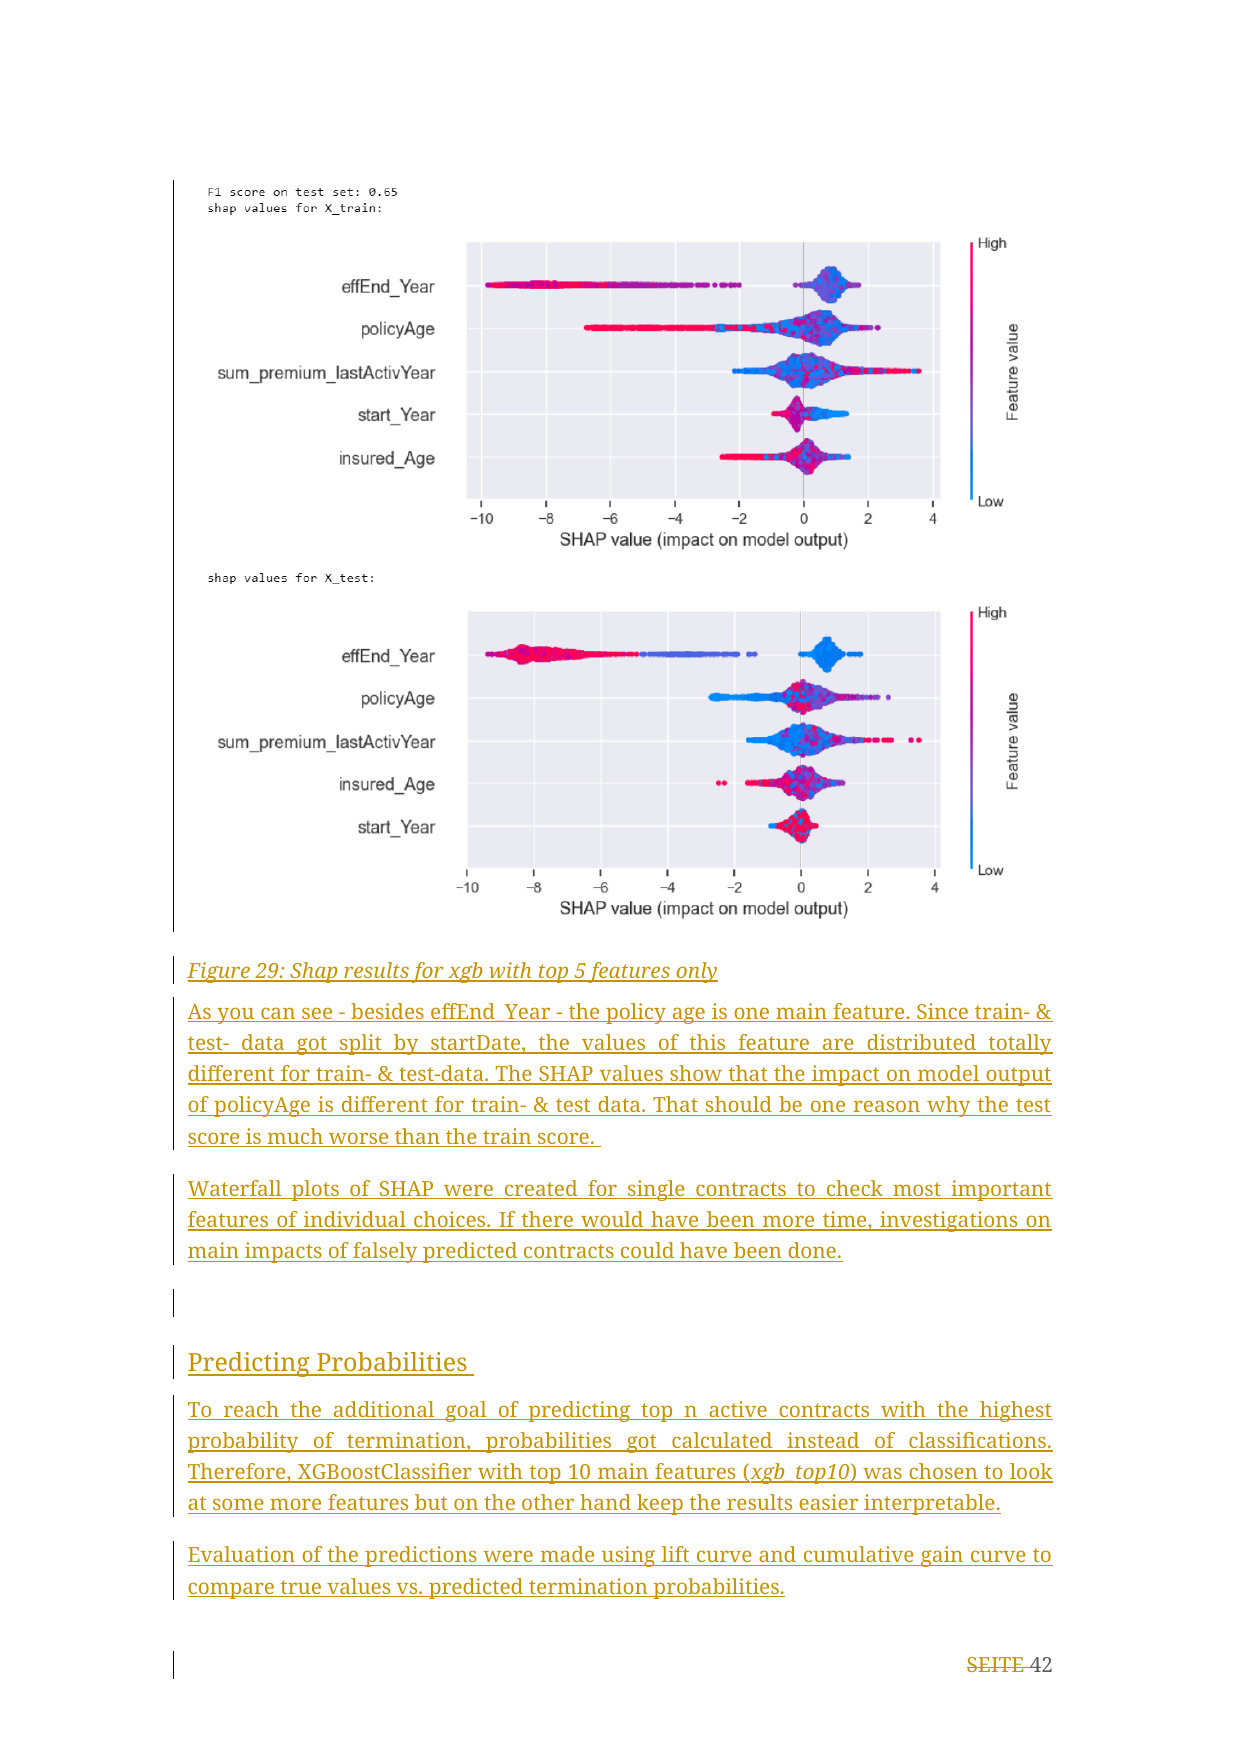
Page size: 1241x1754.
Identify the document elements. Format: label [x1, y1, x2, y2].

picture [187, 180, 1053, 933]
